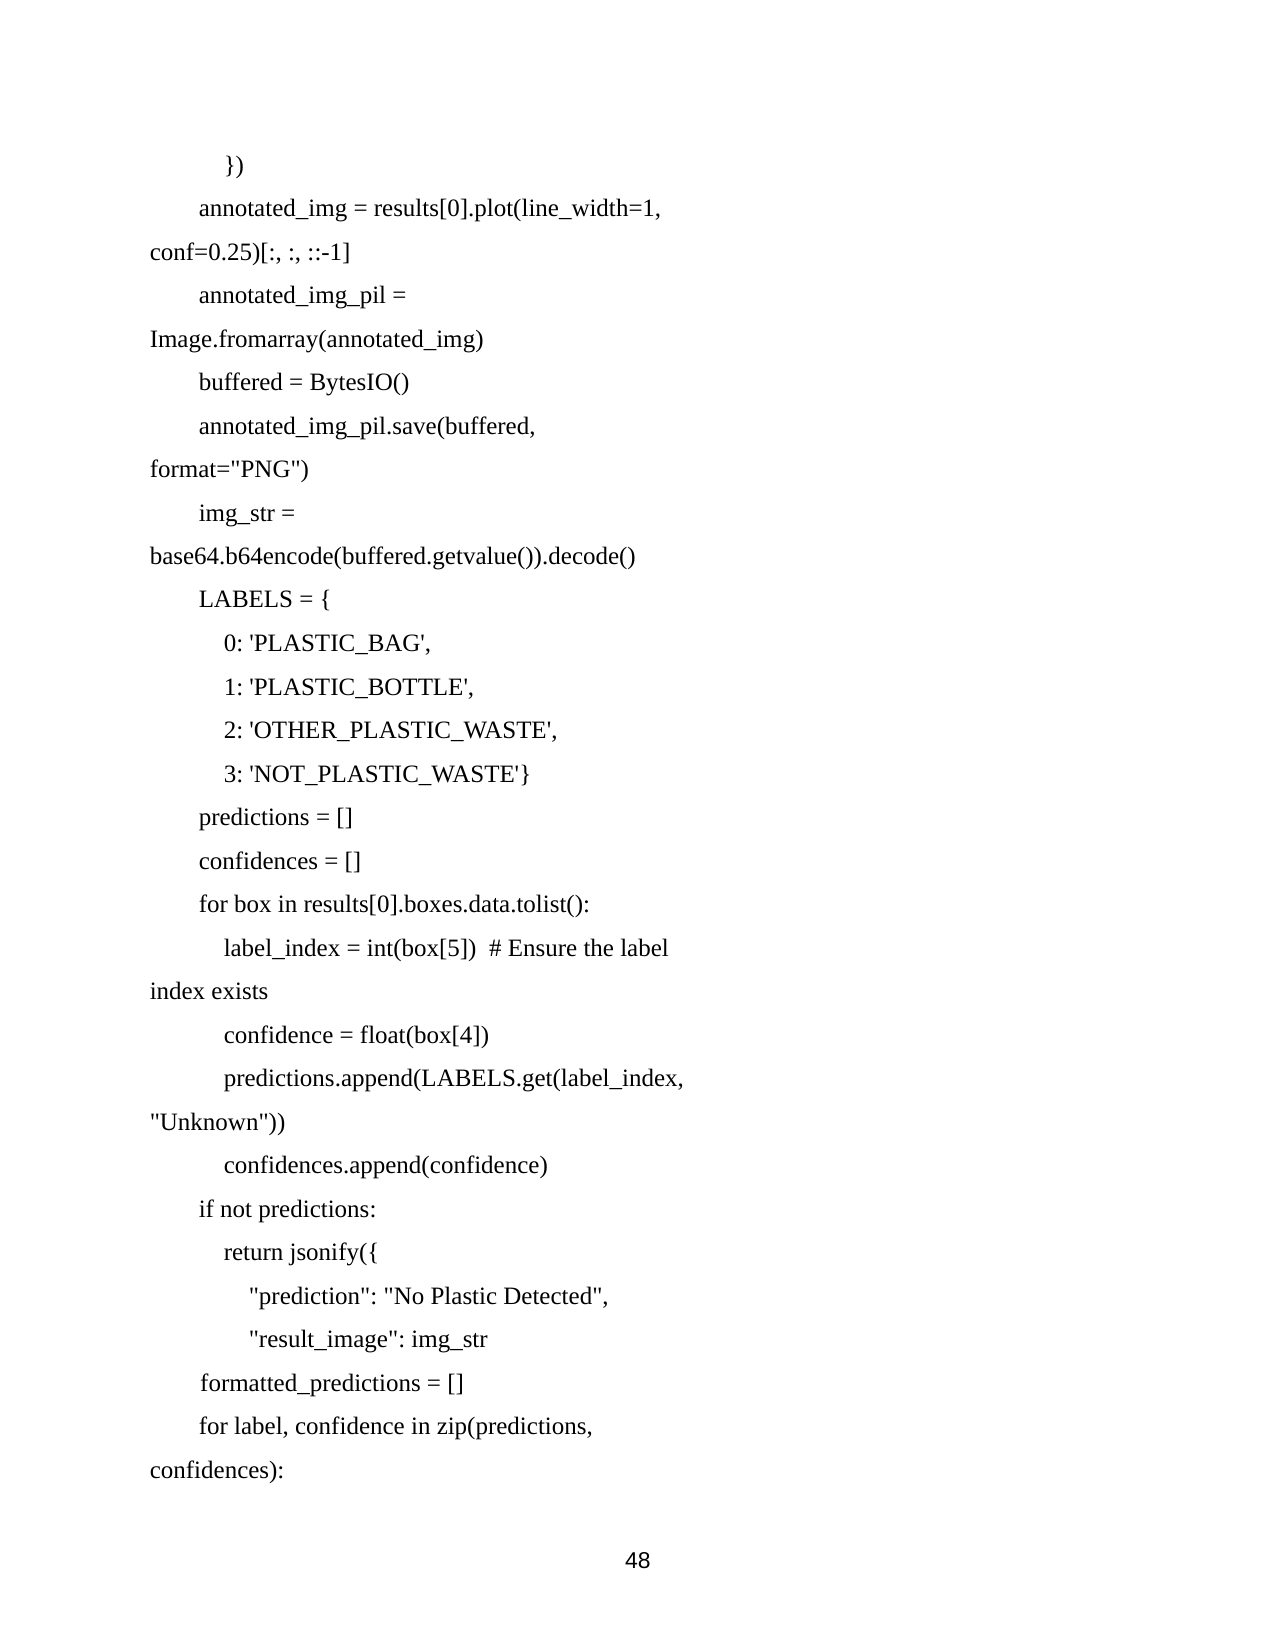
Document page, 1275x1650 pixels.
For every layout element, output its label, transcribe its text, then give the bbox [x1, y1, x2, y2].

text 0: 'PLASTIC_BAG', [148, 628, 698, 657]
text 3: 'NOT_PLASTIC_WASTE'} [148, 759, 698, 787]
text annotated_img_pil.save(buffered, format="PNG") [148, 411, 698, 483]
text img_str = base64.b64encode(buffered.getvalue()).decode() [148, 498, 698, 570]
text buffered = BytesIO() [148, 367, 698, 396]
text for box in results[0].boxes.data.tolist(): [148, 889, 698, 918]
text predictions.append(LABELS.get(label_index, "Unknown")) [148, 1063, 698, 1135]
text LABELS = { [148, 584, 698, 613]
text annotated_img_pil = Image.fromarray(annotated_img) [148, 280, 698, 352]
text "prediction": "No Plastic Detected", [148, 1281, 698, 1309]
text confidences = [] [148, 846, 698, 874]
text 2: 'OTHER_PLASTIC_WASTE', [148, 715, 698, 744]
text confidences.append(confidence) [148, 1150, 698, 1179]
text return jsonify({ [148, 1237, 698, 1266]
text for label, confidence in zip(predictions, confidences): [148, 1411, 698, 1483]
text if not predictions: [148, 1194, 698, 1222]
text }) [148, 150, 698, 179]
text 1: 'PLASTIC_BOTTLE', [148, 672, 698, 700]
text formatted_predictions = [] [150, 1368, 698, 1397]
text label_index = int(box[5]) # Ensure the label index exists [148, 933, 698, 1005]
text "result_image": img_str [148, 1324, 698, 1353]
text confidence = float(box[4]) [148, 1020, 698, 1048]
text predictions = [] [148, 802, 698, 831]
text annotated_img = results[0].plot(line_width=1, conf=0.25)[:, :, ::-1] [148, 193, 698, 266]
